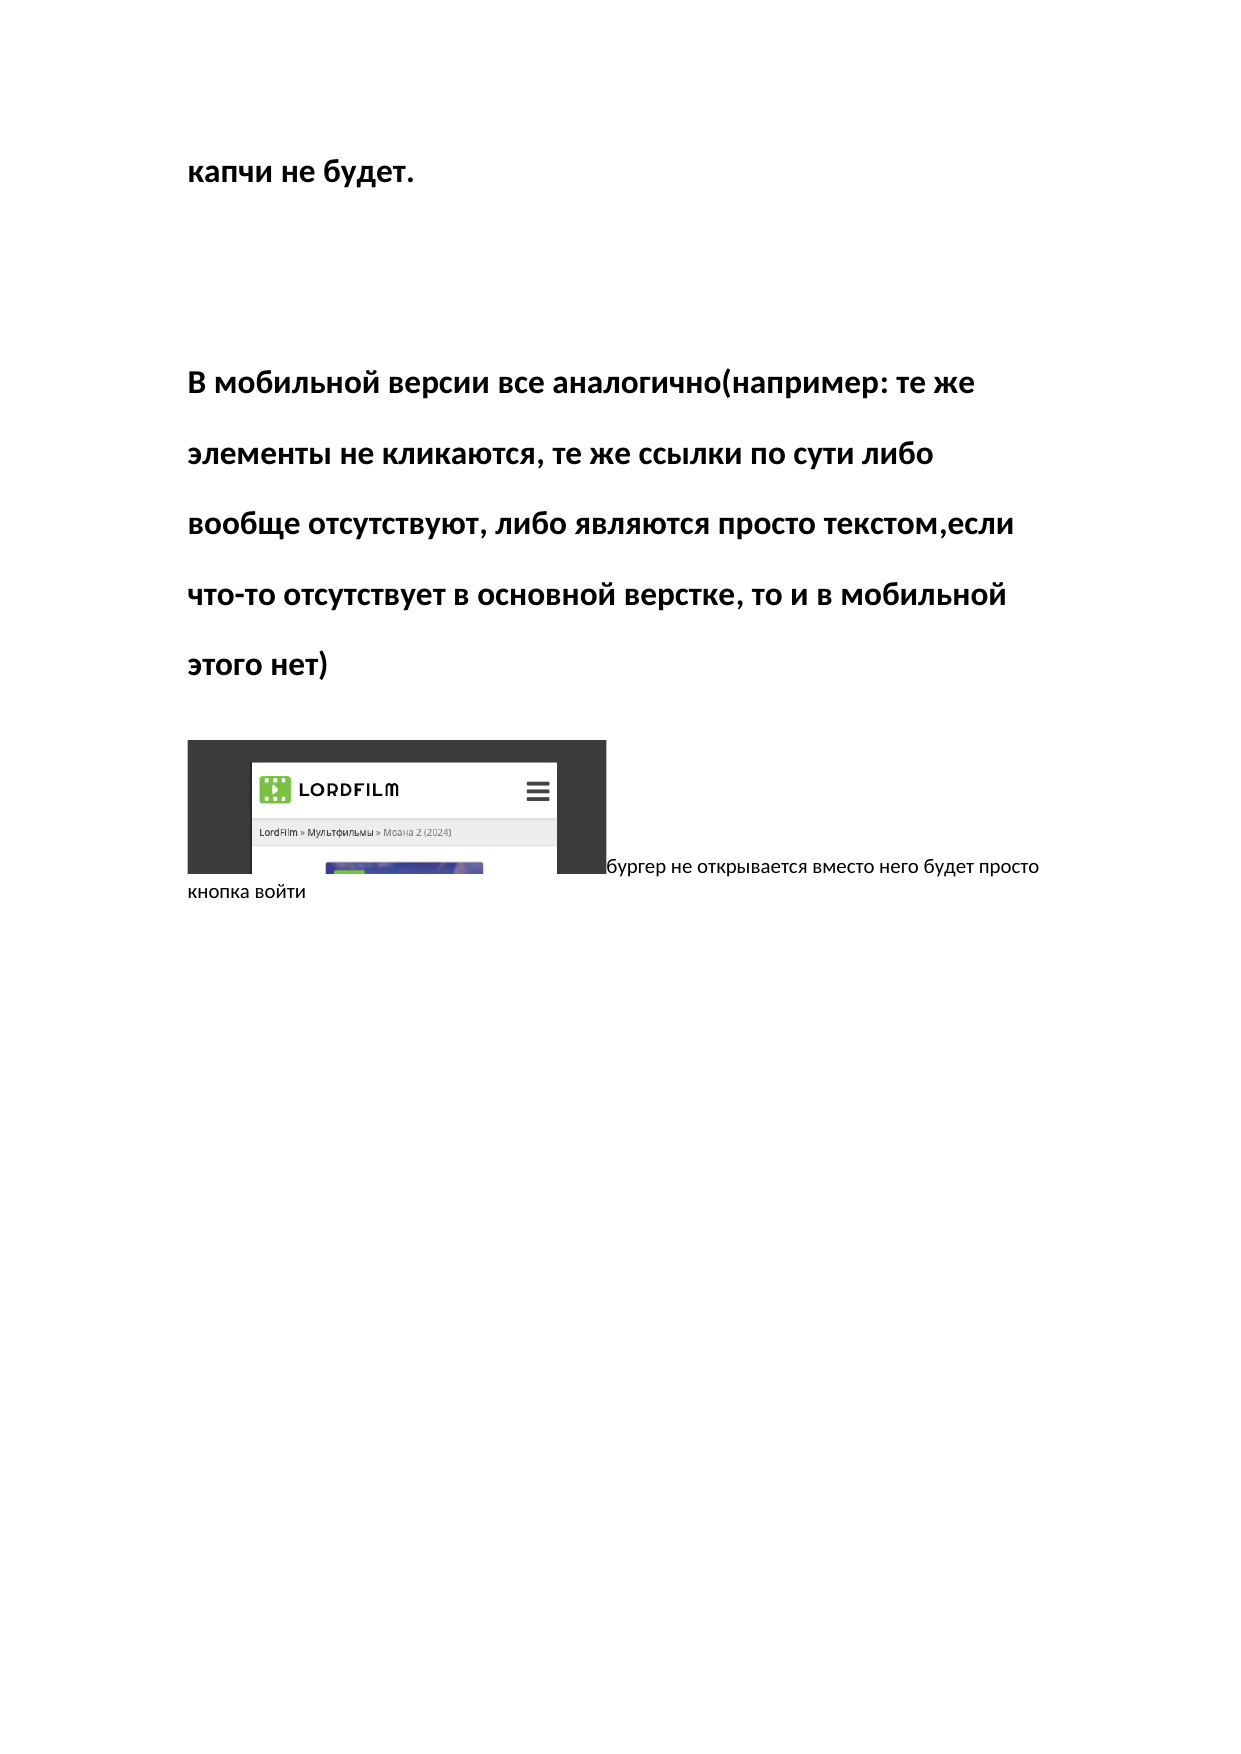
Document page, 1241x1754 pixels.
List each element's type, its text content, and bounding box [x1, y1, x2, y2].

picture [187, 740, 607, 874]
subtitle капчи не будет. В мобильной версии все аналогично(например: те же элементы не кликаются, те же ссылки по сути либо вообще отсутствуют, либо являются просто текстом,если что-то отсутствует в основной верстке, то и в мобильной этого нет) [187, 150, 1053, 684]
